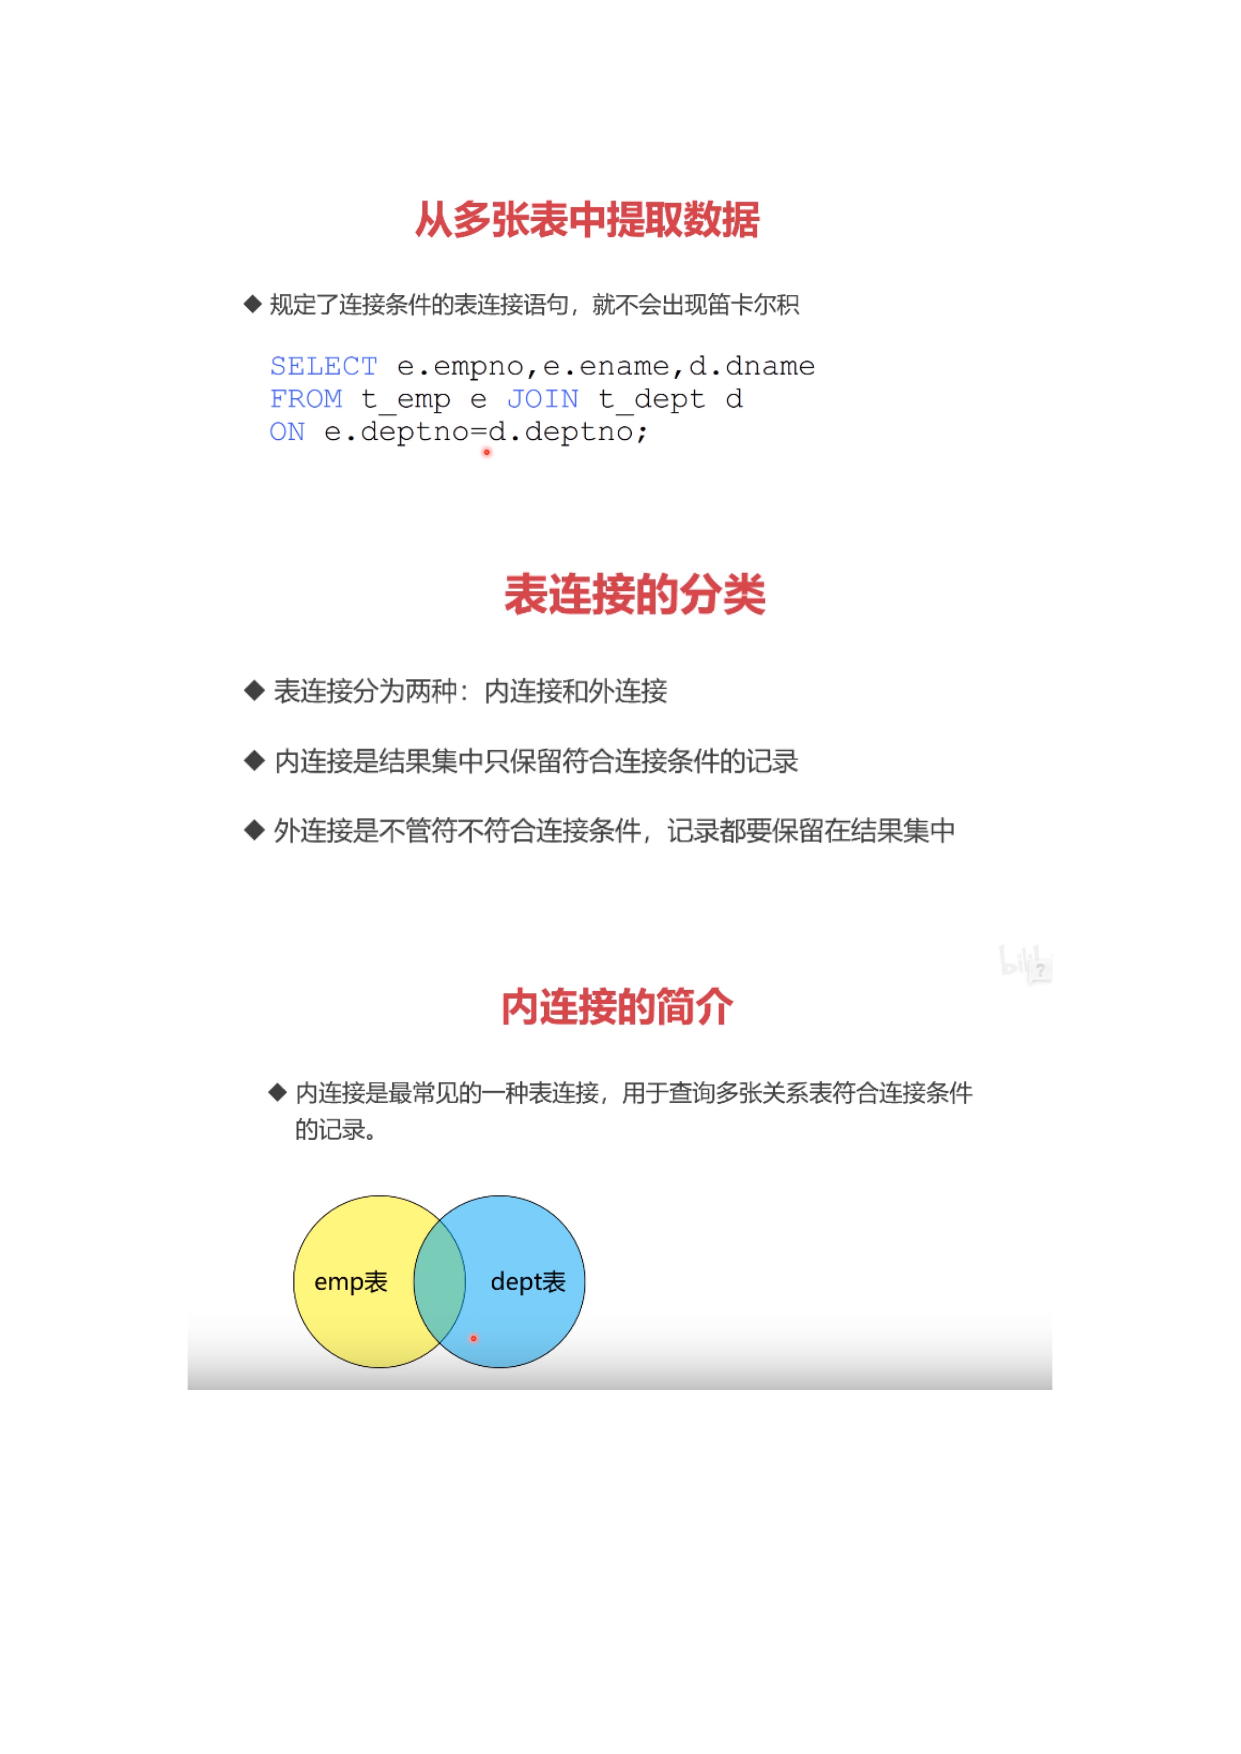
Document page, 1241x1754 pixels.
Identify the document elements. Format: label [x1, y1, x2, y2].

picture [187, 162, 955, 527]
picture [187, 942, 1053, 1390]
picture [187, 552, 982, 926]
